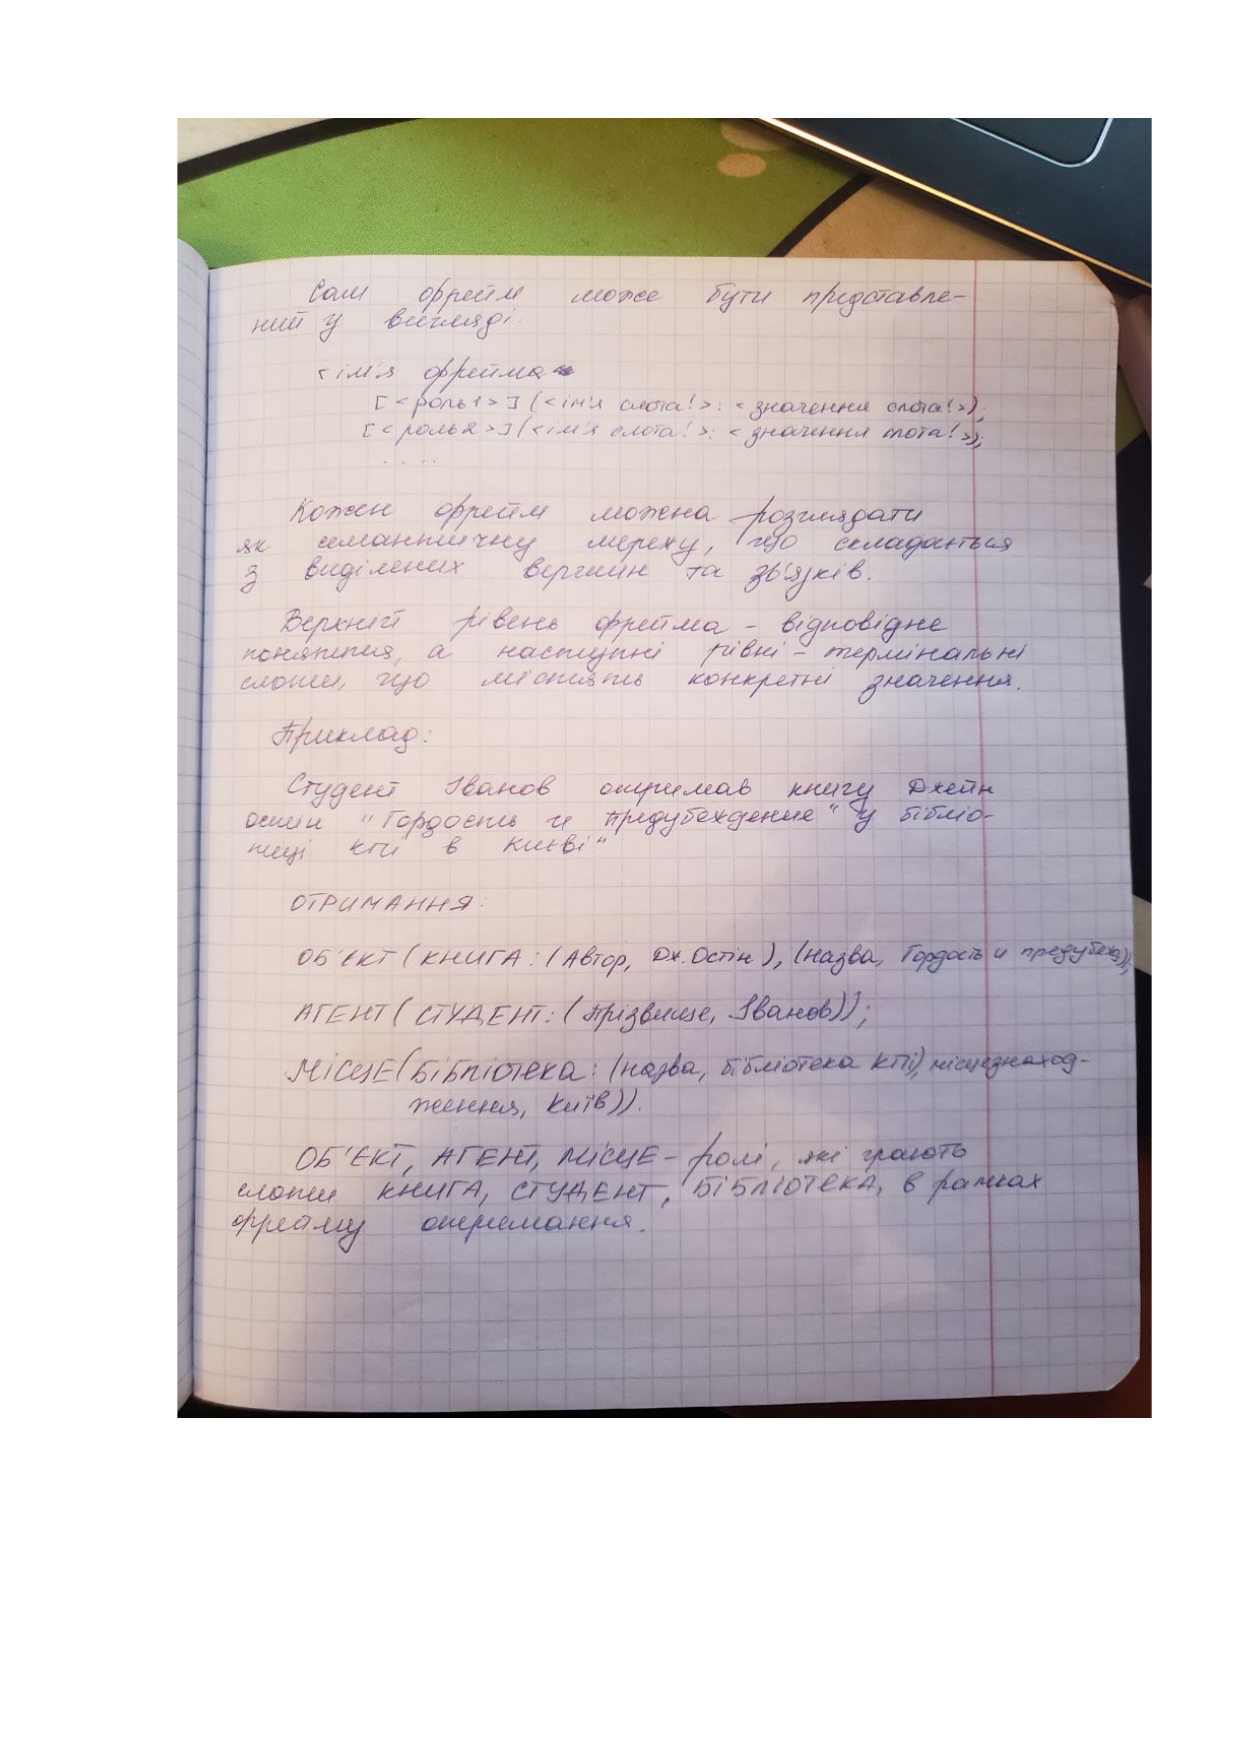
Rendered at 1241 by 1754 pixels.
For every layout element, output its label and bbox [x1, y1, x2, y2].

picture [177, 118, 1152, 1418]
